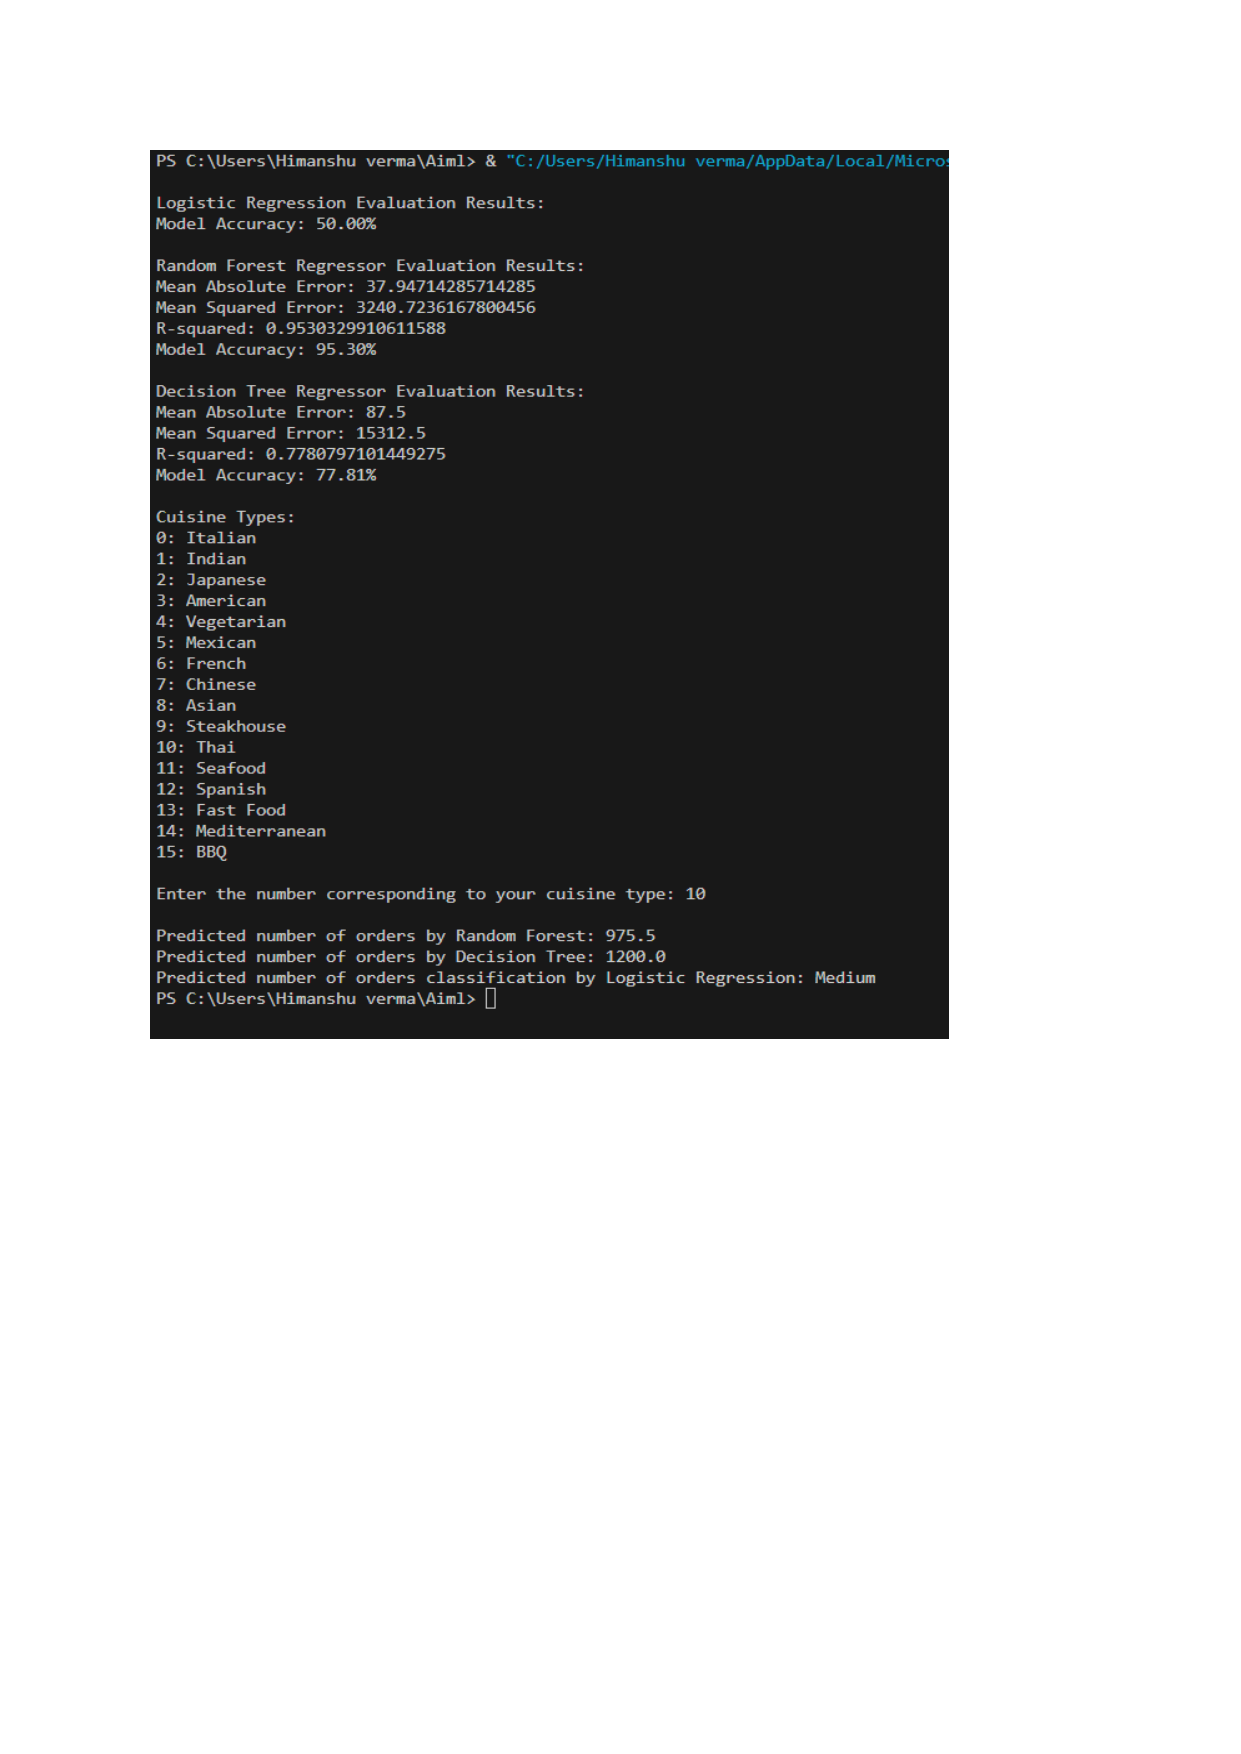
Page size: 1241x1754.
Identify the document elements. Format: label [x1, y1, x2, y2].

picture [150, 150, 949, 1039]
